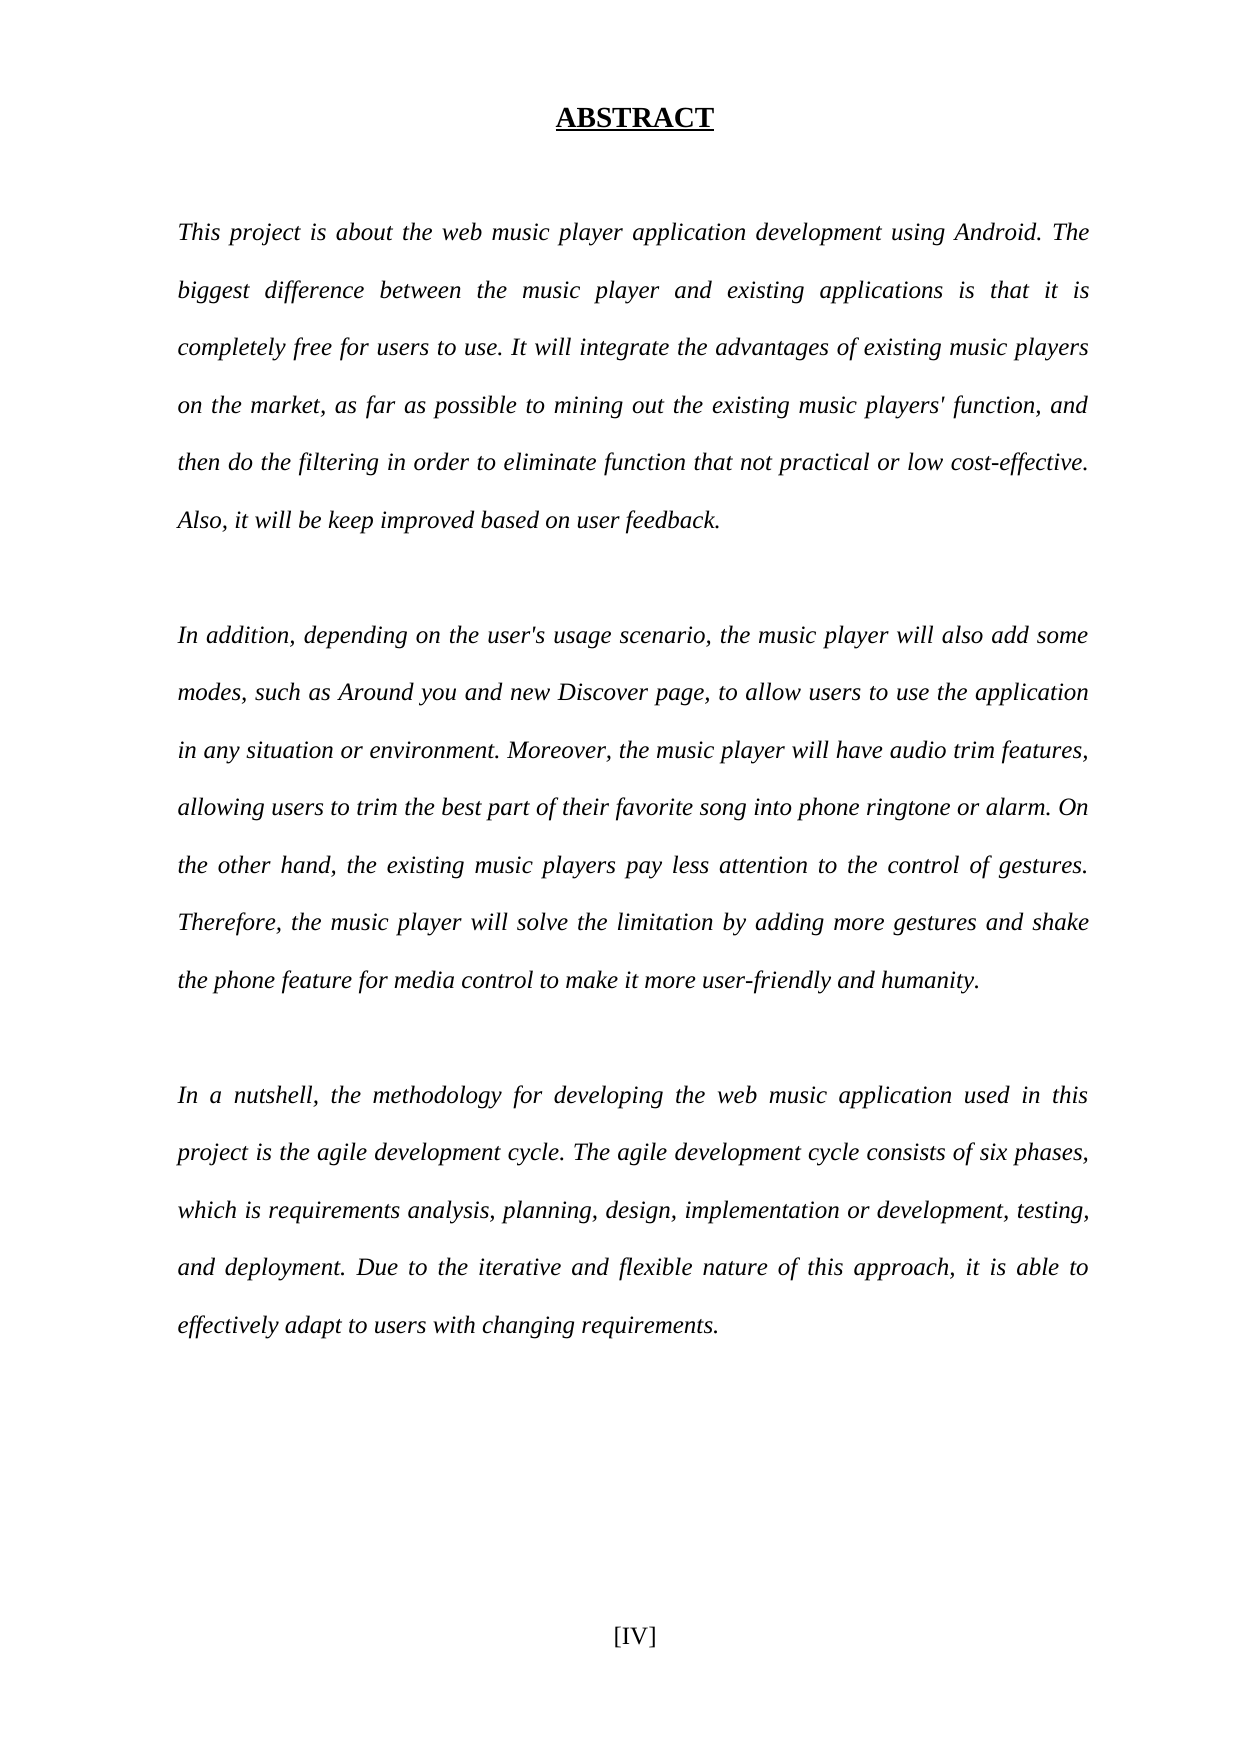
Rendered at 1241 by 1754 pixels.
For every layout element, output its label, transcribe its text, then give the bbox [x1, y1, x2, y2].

text ABSTRACT [177, 100, 1092, 134]
text In a nutshell, the methodology for developing the web music application used in this project is the agile development cycle. The agile development cycle consists of six phases, which is requirements analysis, planning, design, implementation or development, testing, and deployment. Due to the iterative and flexible nature of this approach, it is able to effectively adapt to users with changing requirements. [177, 1080, 1092, 1338]
text In addition, depending on the user's usage scenario, the music player will also add some modes, such as Around you and new Discover page, to allow users to use the application in any situation or environment. Moreover, the music player will have audio trim features, allowing users to trim the best part of their favorite song into phone ringtone or alarm. On the other hand, the existing music players pay less attention to the control of gestures. Therefore, the music player will solve the limitation by adding more gestures and shake the phone feature for media control to make it more user-friendly and humanity. [177, 620, 1092, 993]
text This project is about the web music player application development using Android. The biggest difference between the music player and existing applications is that it is completely free for users to use. It will integrate the advantages of existing music players on the market, as far as possible to mining out the existing music players' function, and then do the filtering in order to eliminate function that not practical or low cost-effective. Also, it will be keep improved based on user feedback. [177, 217, 1092, 533]
